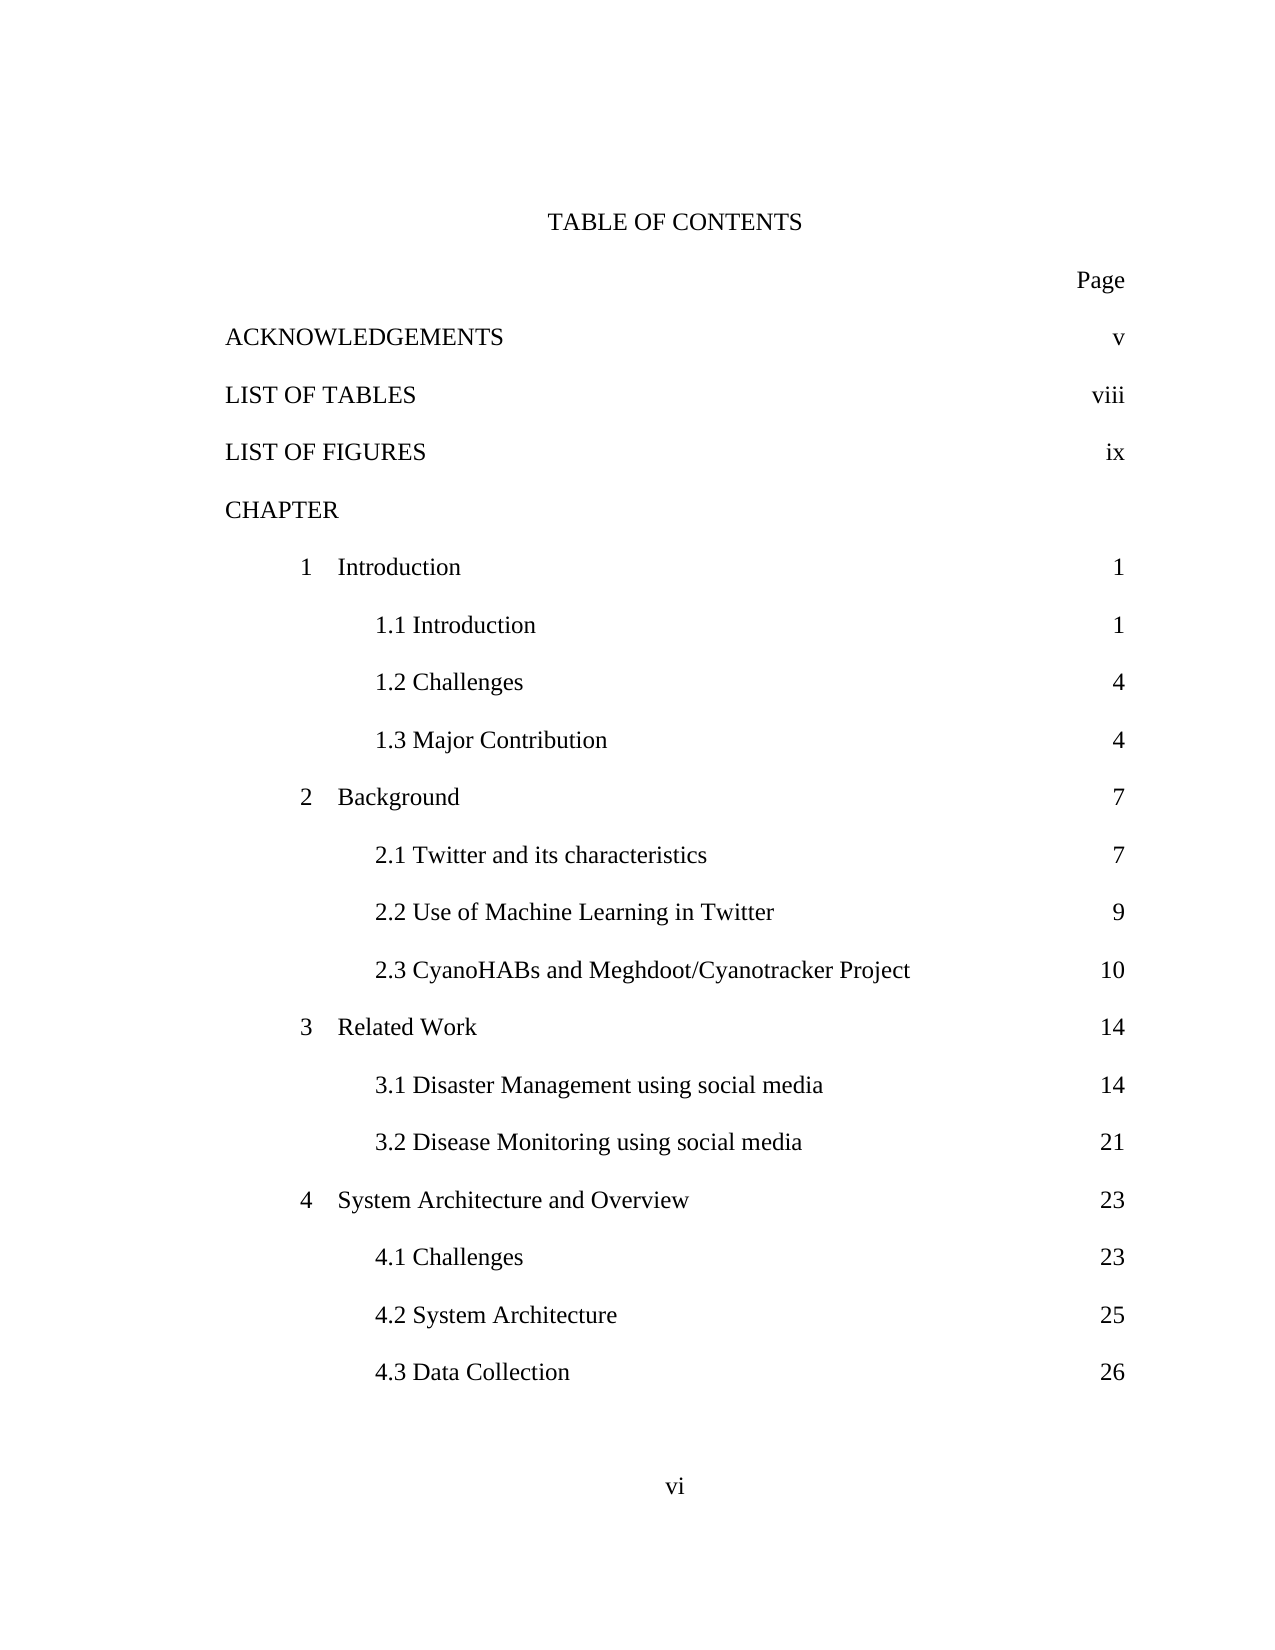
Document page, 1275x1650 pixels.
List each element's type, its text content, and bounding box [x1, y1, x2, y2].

text CHAPTER [225, 495, 1125, 524]
text 2 Background 7 [225, 782, 1125, 811]
text 4.1 Challenges 23 [225, 1242, 1125, 1271]
text LIST OF FIGURES ix [225, 437, 1125, 466]
text ACKNOWLEDGEMENTS v [225, 322, 1125, 351]
text 3.2 Disease Monitoring using social media 21 [375, 1127, 1125, 1156]
text 1.3 Major Contribution 4 [225, 725, 1125, 754]
text 2.1 Twitter and its characteristics 7 [225, 840, 1125, 869]
text Page [225, 265, 1125, 294]
text 4 System Architecture and Overview 23 [225, 1185, 1125, 1214]
text 2.2 Use of Machine Learning in Twitter 9 [225, 897, 1125, 926]
text 4.2 System Architecture 25 [225, 1300, 1125, 1329]
text 4.3 Data Collection 26 [337, 1357, 1125, 1386]
text 3.1 Disaster Management using social media 14 [375, 1070, 1125, 1099]
text LIST OF TABLES viii [225, 380, 1125, 409]
text 1.2 Challenges 4 [225, 667, 1125, 696]
text 1 Introduction 1 [225, 552, 1125, 581]
text TABLE OF CONTENTS [225, 207, 1125, 236]
text 2.3 CyanoHABs and Meghdoot/Cyanotracker Project 10 [225, 955, 1125, 984]
text 1.1 Introduction 1 [225, 610, 1125, 639]
text 3 Related Work 14 [225, 1012, 1125, 1041]
